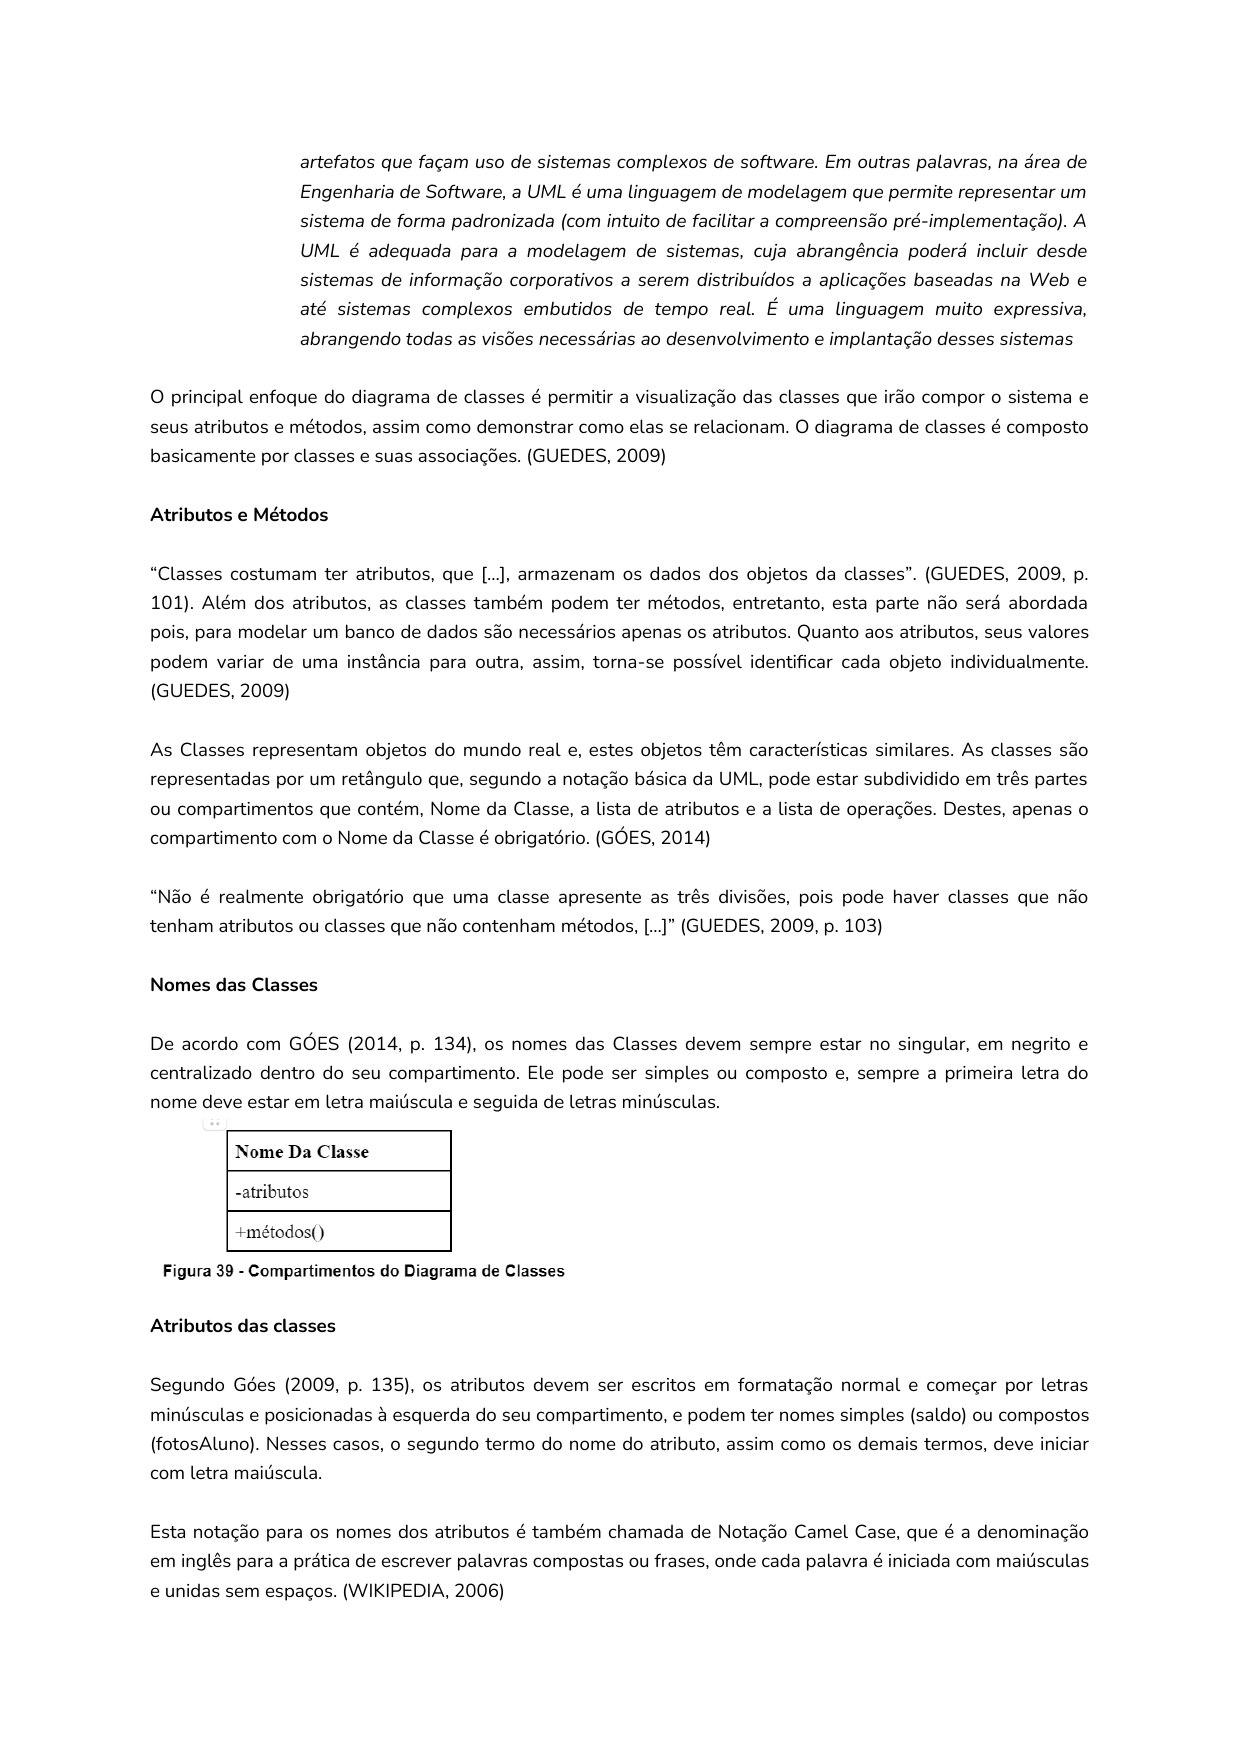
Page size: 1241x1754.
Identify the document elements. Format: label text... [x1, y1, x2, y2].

text Esta notação para os nomes dos atributos é também chamada de Notação Camel Case, que é a denominação em inglês para a prática de escrever palavras compostas ou frases, onde cada palavra é iniciada com maiúsculas e unidas sem espaços. (WIKIPEDIA, 2006) [150, 1519, 1090, 1604]
text “Classes costumam ter atributos, que [...], armazenam os dados dos objetos da classes”. (GUEDES, 2009, p. 101). Além dos atributos, as classes também podem ter métodos, entretanto, esta parte não será abordada pois, para modelar um banco de dados são necessários apenas os atributos. Quanto aos atributos, seus valores podem variar de uma instância para outra, assim, torna-se possível identificar cada objeto individualmente. (GUEDES, 2009) [150, 561, 1090, 704]
subtitle Atributos e Métodos [150, 502, 1090, 528]
subtitle Nomes das Classes [150, 972, 1090, 998]
text “Não é realmente obrigatório que uma classe apresente as três divisões, pois pode haver classes que não tenham atributos ou classes que não contenham métodos, [...]” (GUEDES, 2009, p. 103) [150, 884, 1090, 939]
subtitle Atributos das classes [150, 1314, 1090, 1339]
text Segundo Góes (2009, p. 135), os atributos devem ser escritos em formatação normal e começar por letras minúsculas e posicionadas à esquerda do seu compartimento, e podem ter nomes simples (saldo) ou compostos (fotosAluno). Nesses casos, o segundo termo do nome do atributo, assim como os demais termos, deve iniciar com letra maiúscula. [150, 1373, 1090, 1486]
text O principal enfoque do diagrama de classes é permitir a visualização das classes que irão compor o sistema e seus atributos e métodos, assim como demonstrar como elas se relacionam. O diagrama de classes é composto basicamente por classes e suas associações. (GUEDES, 2009) [150, 385, 1090, 469]
text As Classes representam objetos do mundo real e, estes objetos têm características similares. As classes são representadas por um retângulo que, segundo a notação básica da UML, pode estar subdividido em três partes ou compartimentos que contém, Nome da Classe, a lista de atributos e a lista de operações. Destes, apenas o compartimento com o Nome da Classe é obrigatório. (GÓES, 2014) [150, 737, 1090, 851]
text De acordo com GÓES (2014, p. 134), os nomes das Classes devem sempre estar no singular, em negrito e centralizado dentro do seu compartimento. Ele pode ser simples ou composto e, sempre a primeira letra do nome deve estar em letra maiúscula e seguida de letras minúsculas. [150, 1031, 1090, 1116]
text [300, 150, 1090, 352]
picture [150, 1119, 575, 1281]
